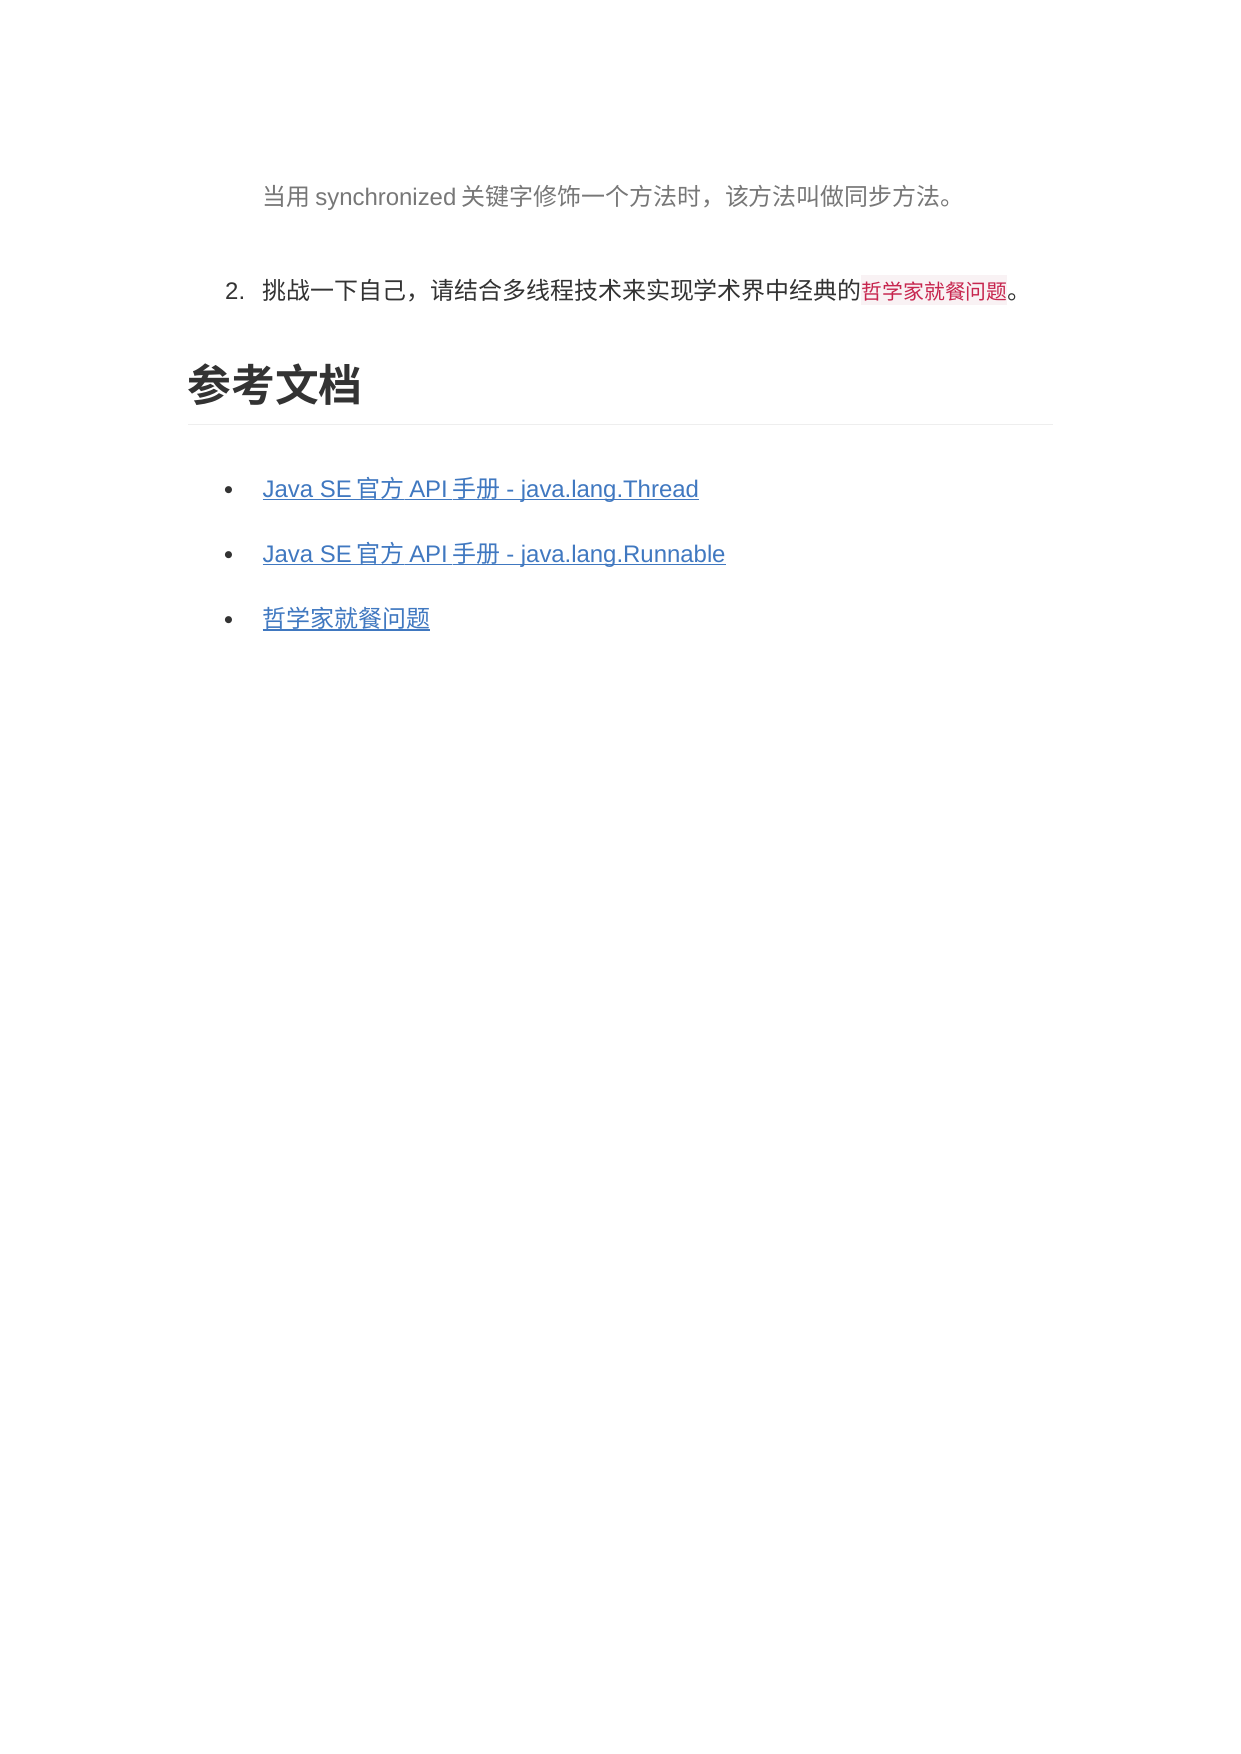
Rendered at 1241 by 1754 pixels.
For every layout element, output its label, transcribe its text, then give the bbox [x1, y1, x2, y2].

text 当用synchronized关键字修饰一个方法时，该方法叫做同步方法。 [262, 162, 1053, 227]
subtitle 参考文档 [187, 350, 1053, 425]
list 哲学家就餐问题 [225, 584, 1053, 649]
list Java SE官方API手册 - java.lang.Thread [225, 454, 1053, 519]
list Java SE官方API手册 - java.lang.Runnable [225, 519, 1053, 584]
list 挑战一下自己，请结合多线程技术来实现学术界中经典的哲学家就餐问题。 [225, 256, 1053, 321]
